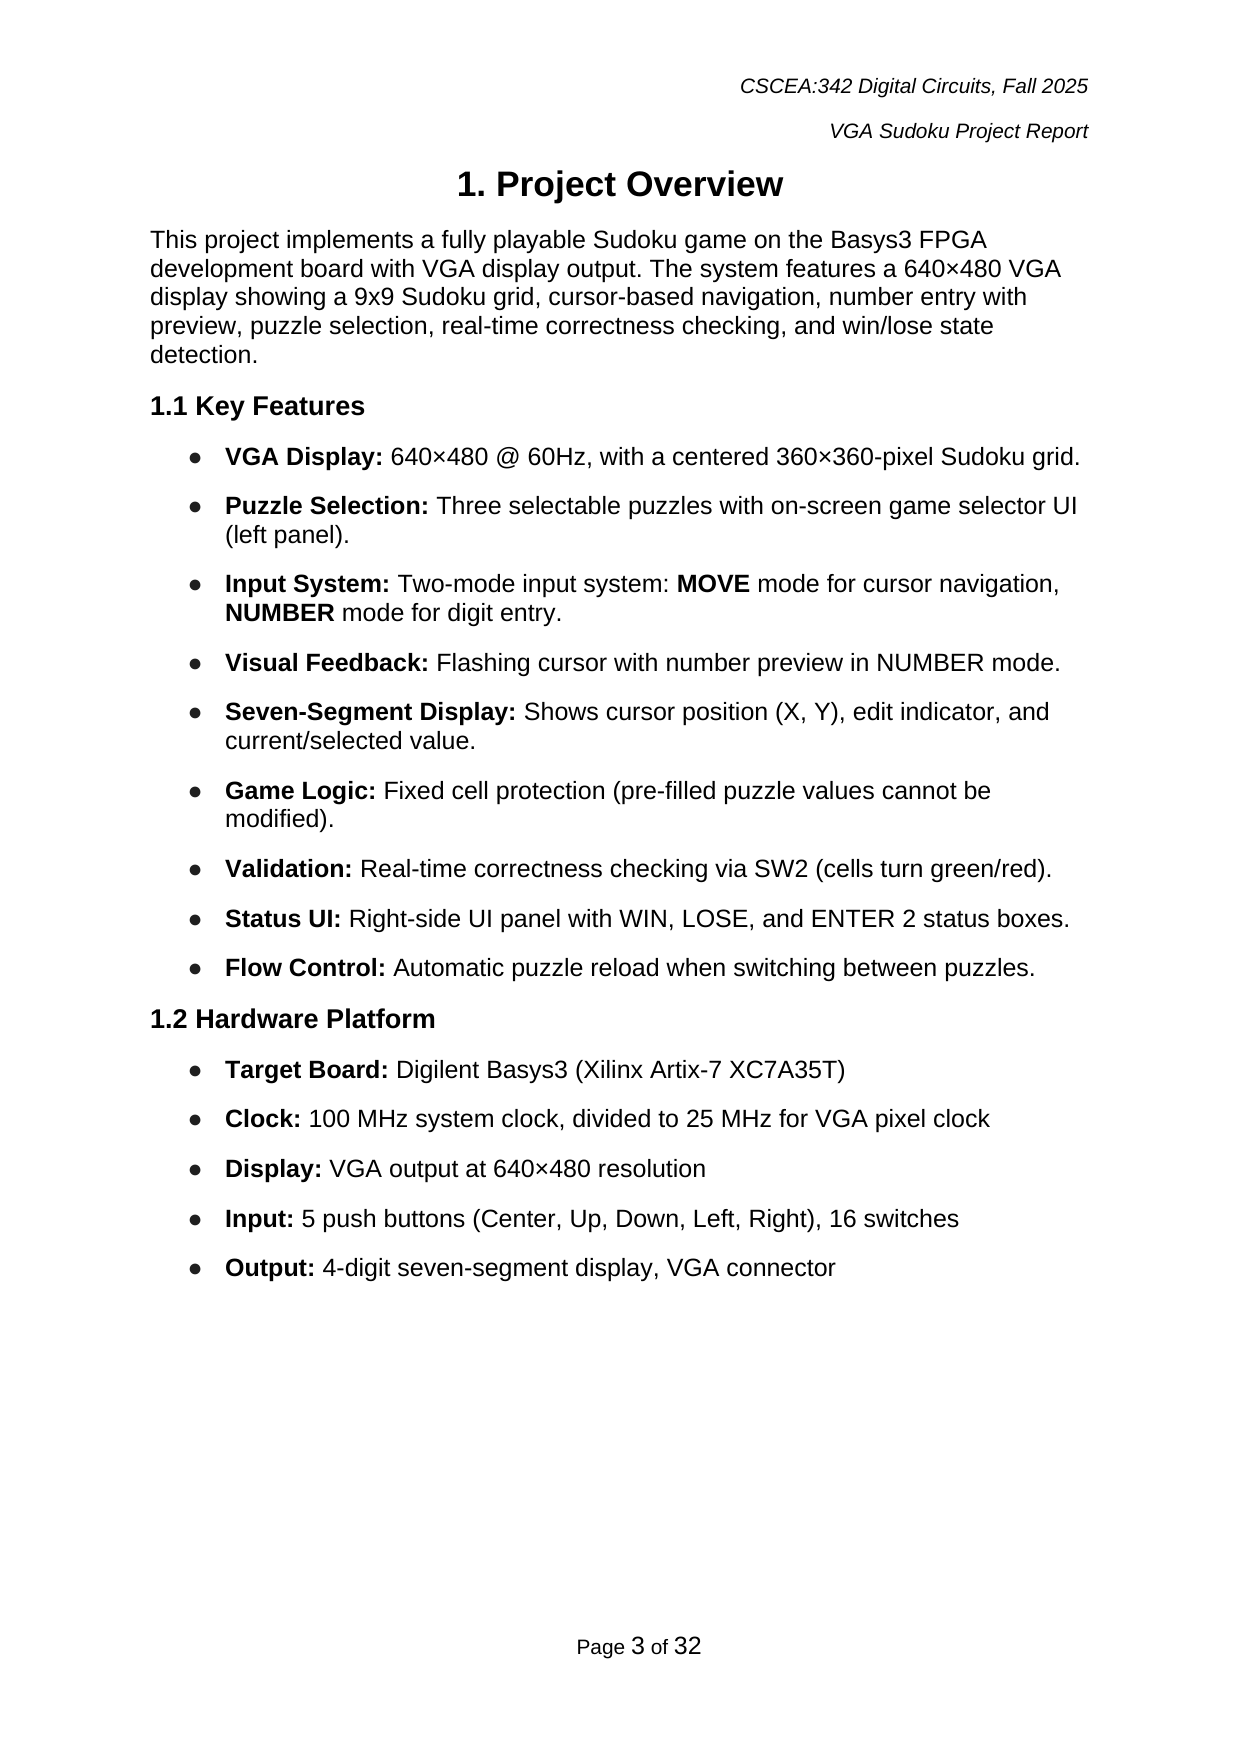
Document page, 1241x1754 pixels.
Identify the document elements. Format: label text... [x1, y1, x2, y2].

subtitle 1.2 Hardware Platform [150, 1003, 1090, 1034]
subtitle 1.1 Key Features [150, 389, 1090, 421]
list Status UI: Right-side UI panel with WIN, LOSE, and ENTER 2 status boxes. [187, 904, 1090, 932]
list VGA Display: 640×480 @ 60Hz, with a centered 360×360-pixel Sudoku grid. [187, 442, 1090, 470]
subtitle 1. Project Overview [150, 163, 1090, 204]
list Clock: 100 MHz system clock, divided to 25 MHz for VGA pixel clock [187, 1104, 1090, 1133]
list Output: 4-digit seven-segment display, VGA connector [187, 1253, 1090, 1282]
list Puzzle Selection: Three selectable puzzles with on-screen game selector UI (left panel). [187, 491, 1090, 549]
list Game Logic: Fixed cell protection (pre-filled puzzle values cannot be modified). [187, 776, 1090, 833]
list Visual Feedback: Flashing cursor with number preview in NUMBER mode. [187, 648, 1090, 677]
list Input System: Two-mode input system: MOVE mode for cursor navigation, NUMBER mode for digit entry. [187, 569, 1090, 627]
list Input: 5 push buttons (Center, Up, Down, Left, Right), 16 switches [187, 1204, 1090, 1232]
list Validation: Real-time correctness checking via SW2 (cells turn green/red). [187, 854, 1090, 883]
list Display: VGA output at 640×480 resolution [187, 1154, 1090, 1183]
list Target Board: Digilent Basys3 (Xilinx Artix-7 XC7A35T) [187, 1055, 1090, 1084]
list Flow Control: Automatic puzzle reload when switching between puzzles. [187, 953, 1090, 982]
list Seven-Segment Display: Shows cursor position (X, Y), edit indicator, and current/selected value. [187, 697, 1090, 755]
text This project implements a fully playable Sudoku game on the Basys3 FPGA development board with VGA display output. The system features a 640×480 VGA display showing a 9x9 Sudoku grid, cursor-based navigation, number entry with preview, puzzle selection, real-time correctness checking, and win/lose state detection. [150, 225, 1090, 369]
